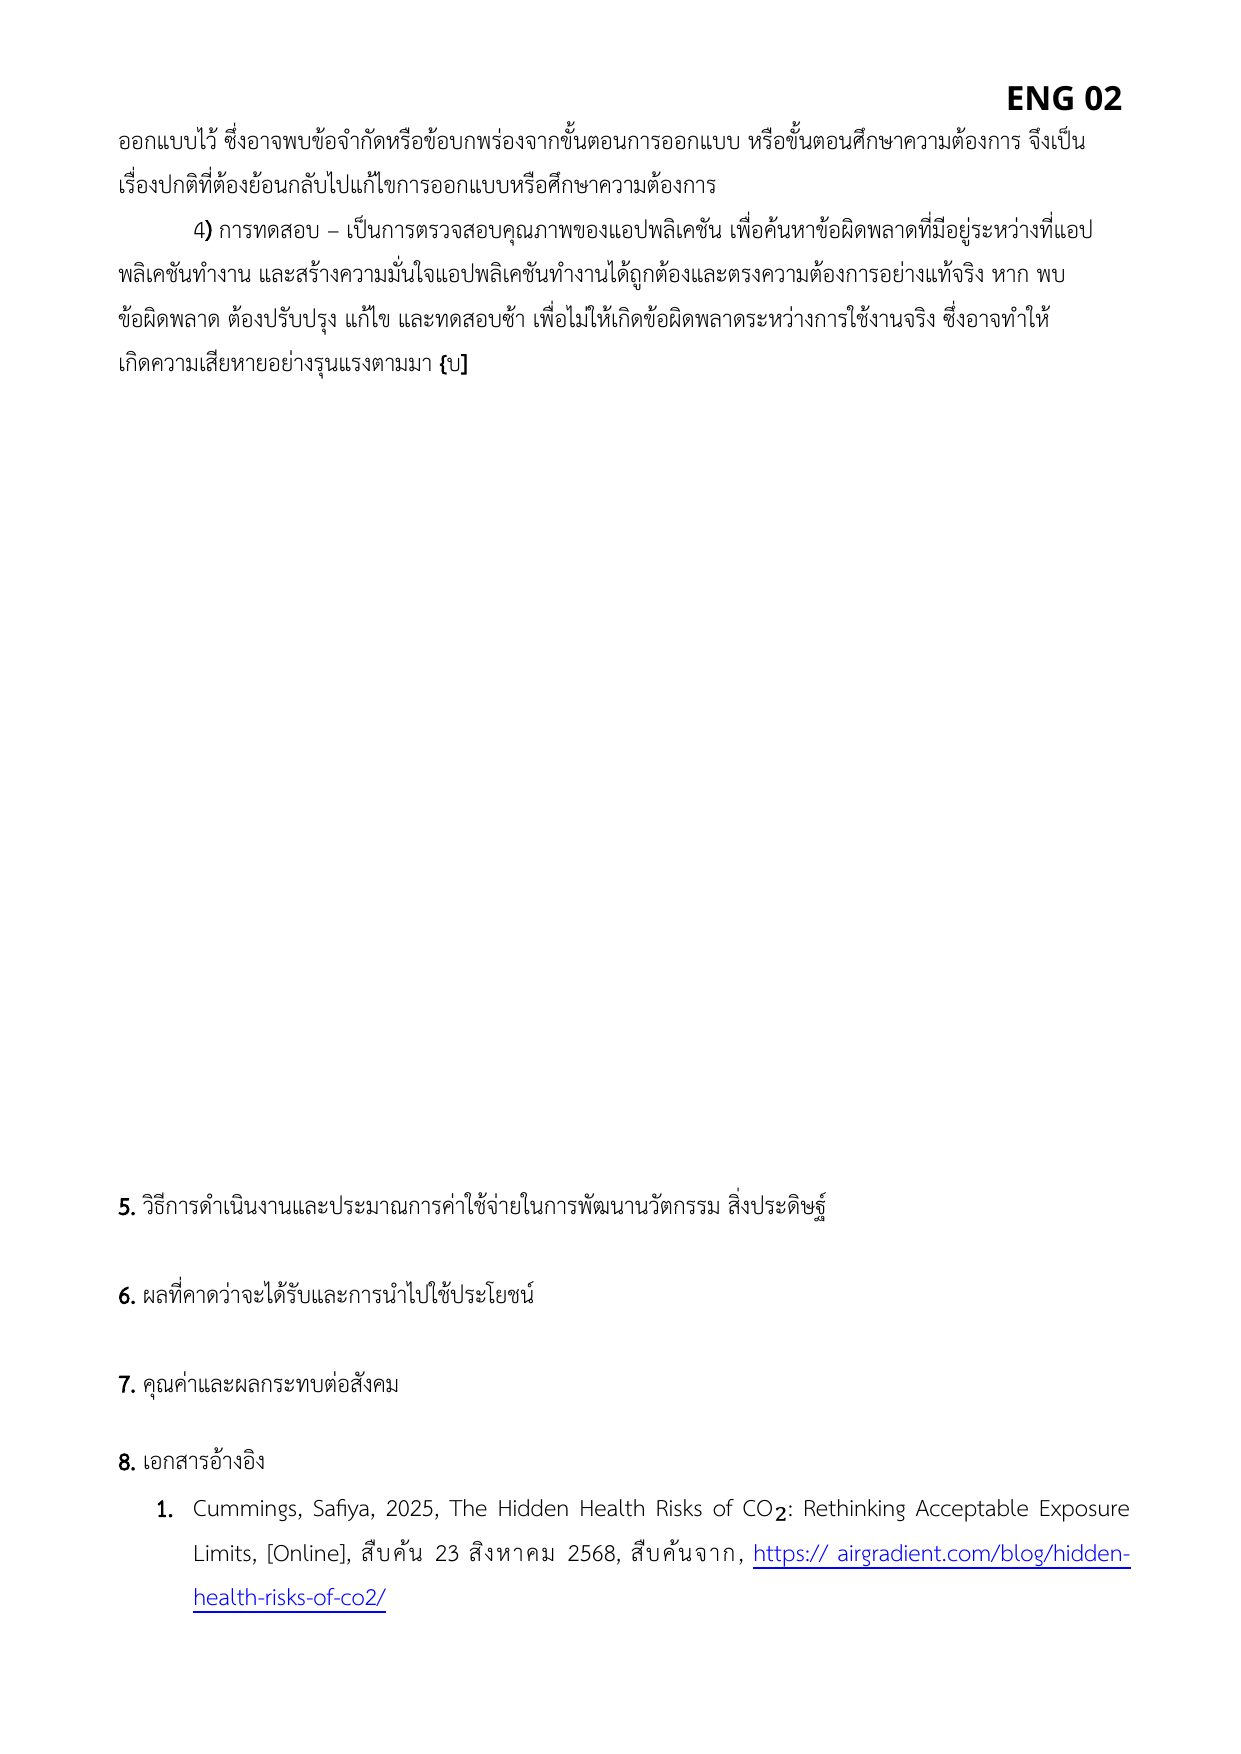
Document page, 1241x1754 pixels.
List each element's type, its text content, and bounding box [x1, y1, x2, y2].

text พลิเคชันทำงาน และสร้างความมั่นใจแอปพลิเคชันทำงานได้ถูกต้องและตรงความต้องการอย่างแท้จริง หาก พบ [118, 253, 1131, 298]
text ข้อผิดพลาด ต้องปรับปรุง แก้ไข และทดสอบซ้า เพื่อไม่ให้เกิดข้อผิดพลาดระหว่างการใช้งานจริง ซึ่งอาจทำให้ [118, 298, 1122, 342]
text 4) การทดสอบ – เป็นการตรวจสอบคุณภาพของแอปพลิเคชัน เพื่อค้นหาข้อผิดพลาดที่มีอยู่ระหว่างที่แอป [118, 209, 1131, 253]
text เรื่องปกติที่ต้องย้อนกลับไปแก้ไขการออกแบบหรือศึกษาความต้องการ [118, 165, 1131, 209]
text 7. คุณค่าและผลกระทบต่อสังคม [118, 1363, 1131, 1407]
text ออกแบบไว้ ซึ่งอาจพบข้อจำกัดหรือข้อบกพร่องจากขั้นตอนการออกแบบ หรือขั้นตอนศึกษาความต้องการ จึงเป็น [118, 120, 1131, 165]
text 6. ผลที่คาดว่าจะได้รับและการนำไปใช้ประโยชน์ [118, 1274, 1131, 1318]
list Cummings, Safiya, 2025, The Hidden Health Risks of CO₂: Rethinking Acceptable Exposure Limits, [Online], สืบค้น 23 สิงหาคม 2568, สืบค้นจาก, https:// airgradient.com/blog/hidden-health-risks-of-co2/ [156, 1485, 1131, 1621]
text เกิดความเสียหายอย่างรุนแรงตามมา {บ] [118, 342, 1122, 387]
text 8. เอกสารอ้างอิง [118, 1441, 1131, 1485]
text 5. วิธีการดำเนินงานและประมาณการค่าใช้จ่ายในการพัฒนานวัตกรรม สิ่งประดิษฐ์ [118, 1185, 1122, 1230]
